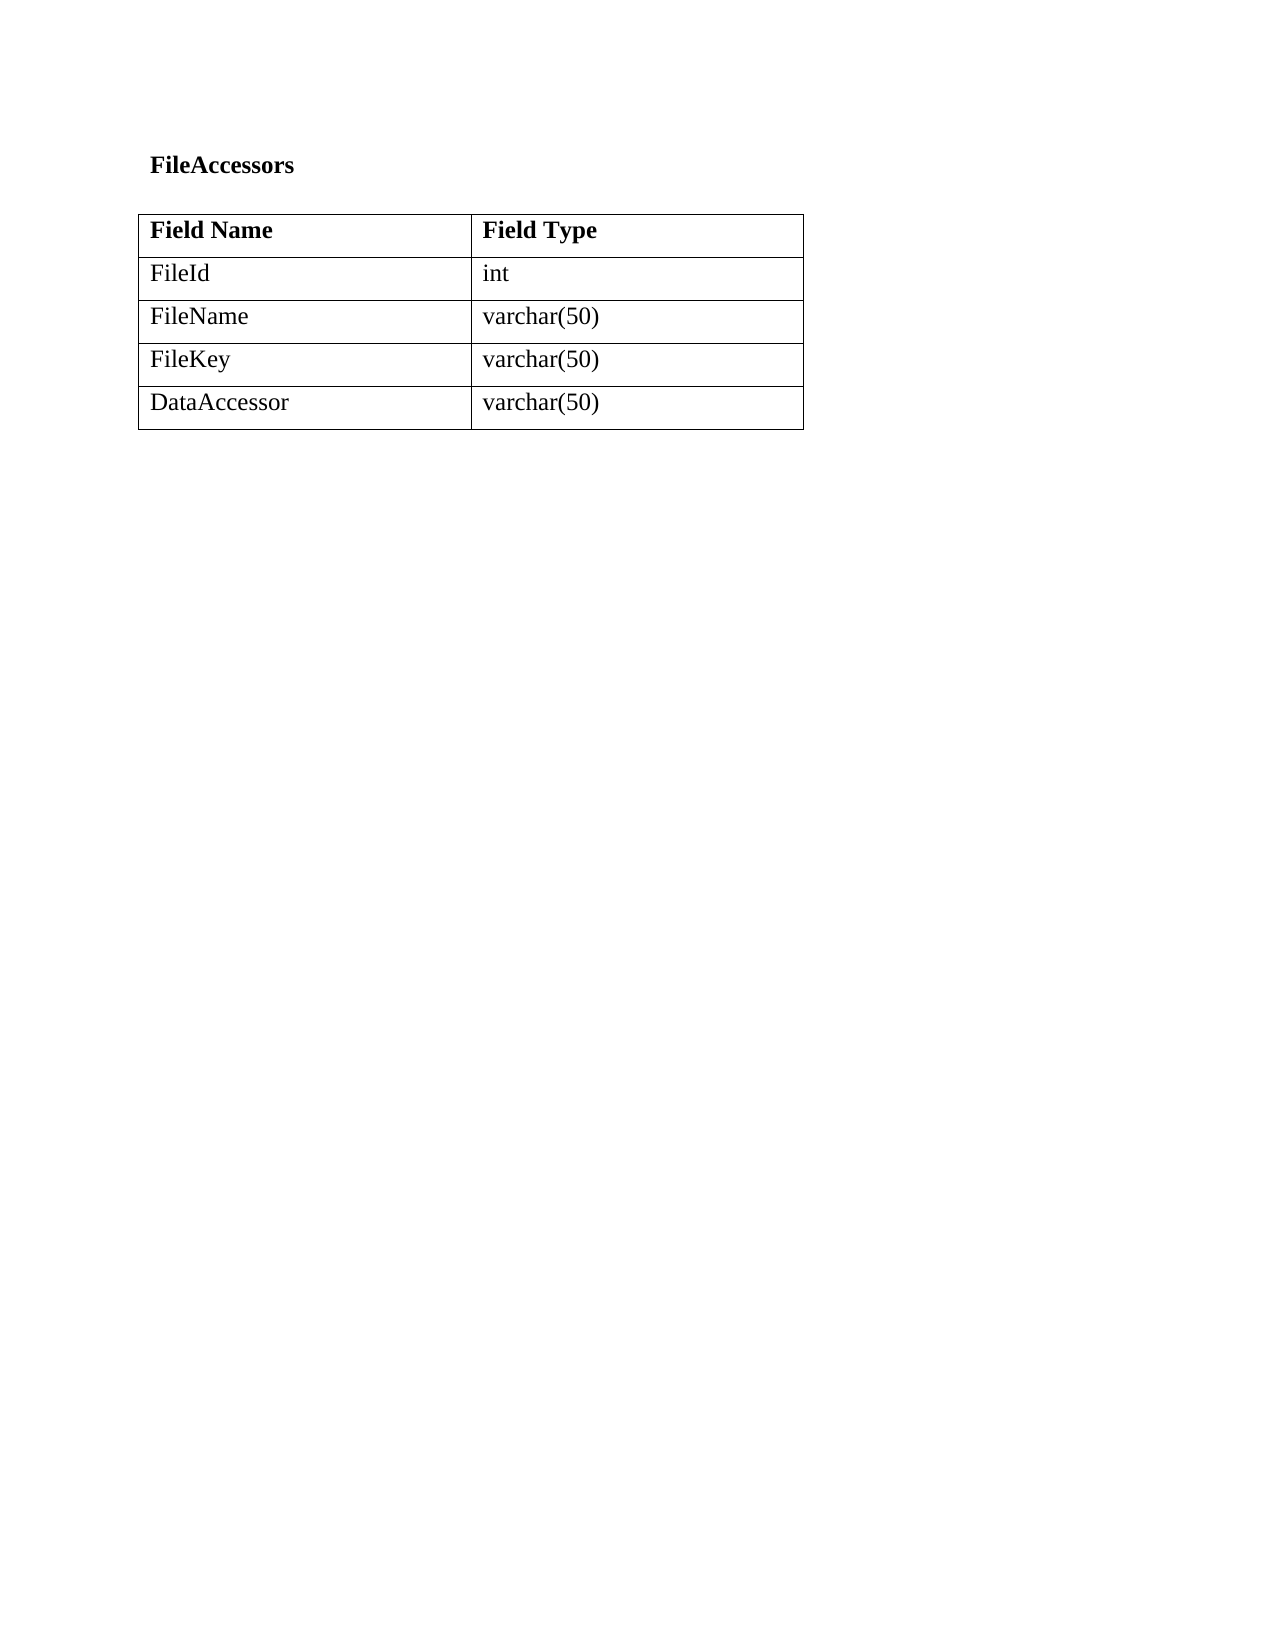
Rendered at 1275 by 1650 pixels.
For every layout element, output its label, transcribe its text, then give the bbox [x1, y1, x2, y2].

table_cell FileName [139, 301, 471, 343]
table_cell FileId [139, 258, 471, 300]
table_cell FileKey [139, 344, 471, 386]
table_header Field Name [139, 215, 471, 257]
table_cell DataAccessor [139, 387, 471, 428]
text FileAccessors [150, 150, 1125, 179]
table_cell varchar(50) [472, 301, 803, 343]
table_cell varchar(50) [472, 344, 803, 386]
table_cell varchar(50) [472, 387, 803, 428]
table_cell int [472, 258, 803, 300]
table_header Field Type [472, 215, 803, 257]
